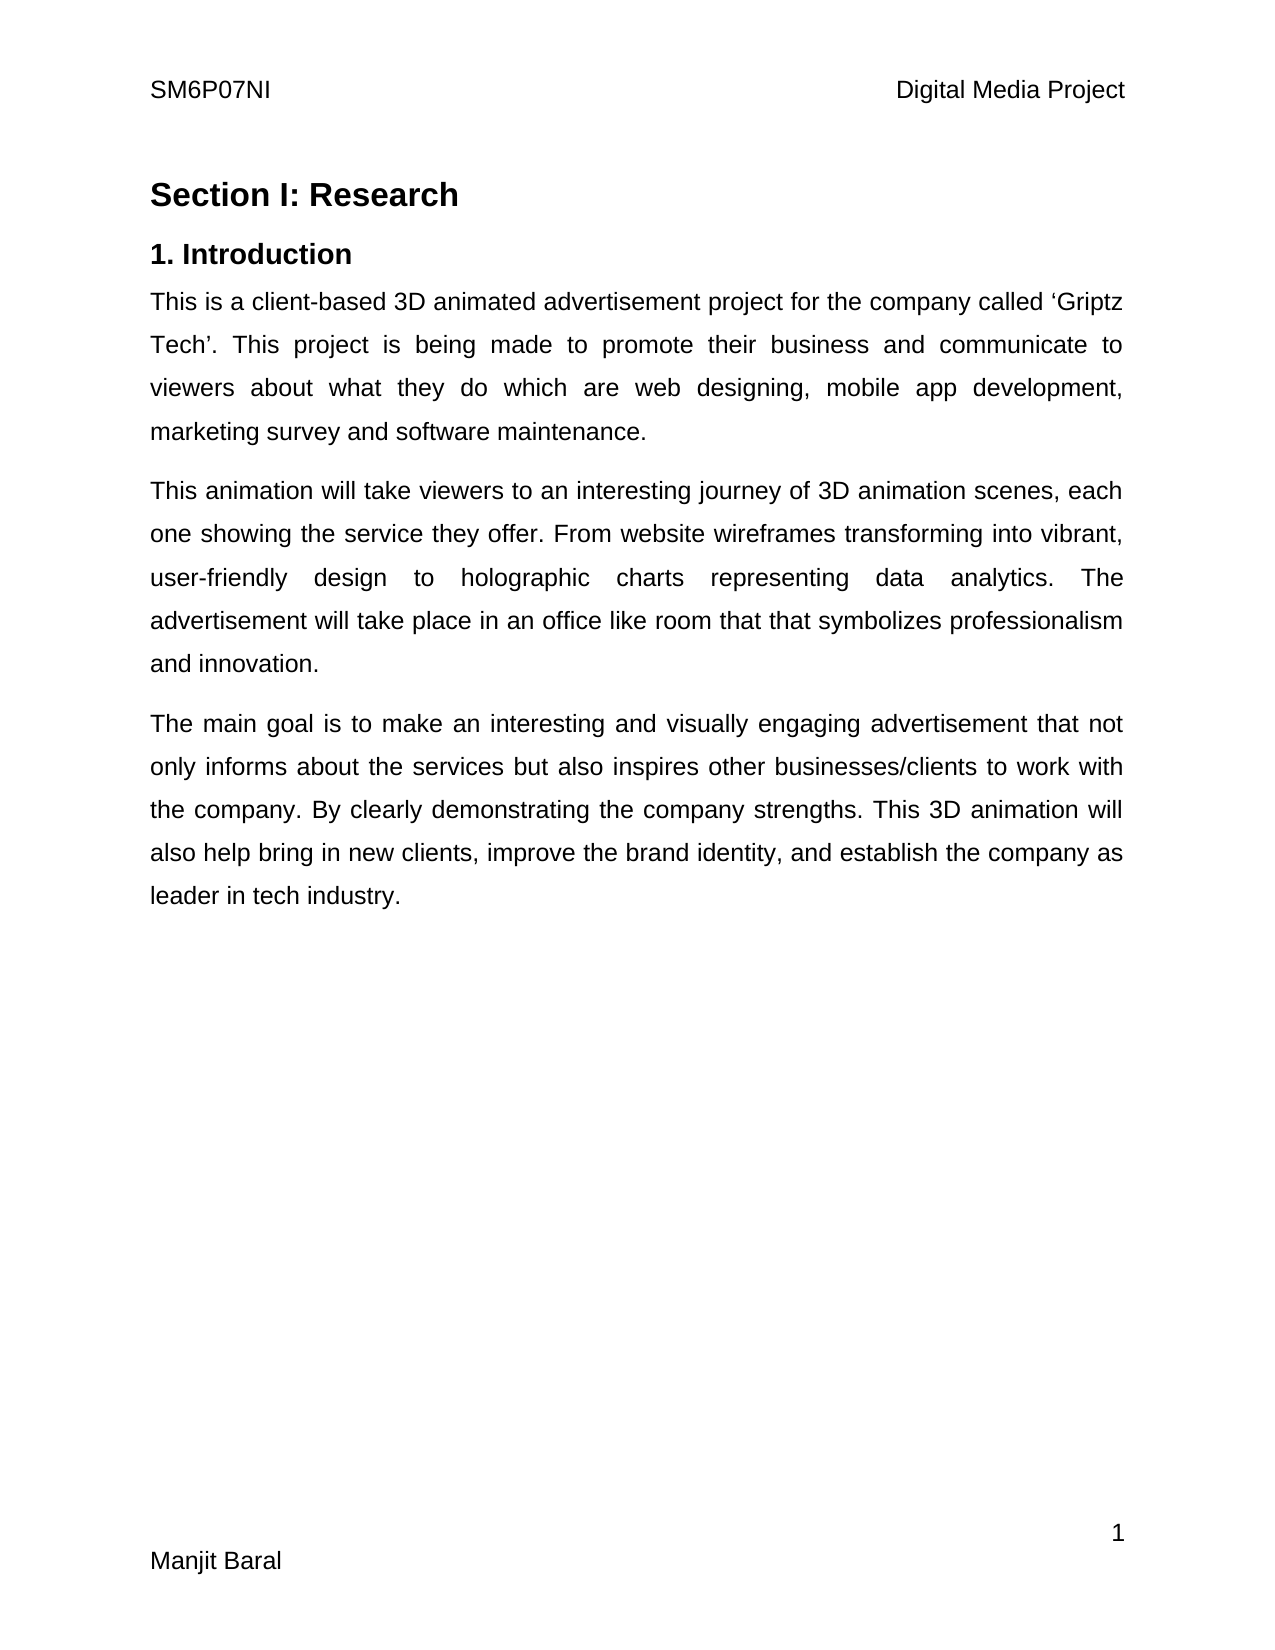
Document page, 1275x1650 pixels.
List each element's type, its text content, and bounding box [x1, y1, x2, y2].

text This animation will take viewers to an interesting journey of 3D animation scenes, each one showing the service they offer. From website wireframes transforming into vibrant, user-friendly design to holographic charts representing data analytics. The advertisement will take place in an office like room that that symbolizes professionalism and innovation. [150, 476, 1125, 677]
subtitle Section I: Research [150, 175, 1125, 213]
text This is a client-based 3D animated advertisement project for the company called ‘Griptz Tech’. This project is being made to promote their business and communicate to viewers about what they do which are web designing, mobile app development, marketing survey and software maintenance. [150, 287, 1125, 445]
text The main goal is to make an interesting and visually engaging advertisement that not only informs about the services but also inspires other businesses/clients to work with the company. By clearly demonstrating the company strengths. This 3D animation will also help bring in new clients, improve the brand identity, and establish the company as leader in tech industry. [150, 708, 1125, 910]
subtitle 1. Introduction [150, 237, 1125, 270]
